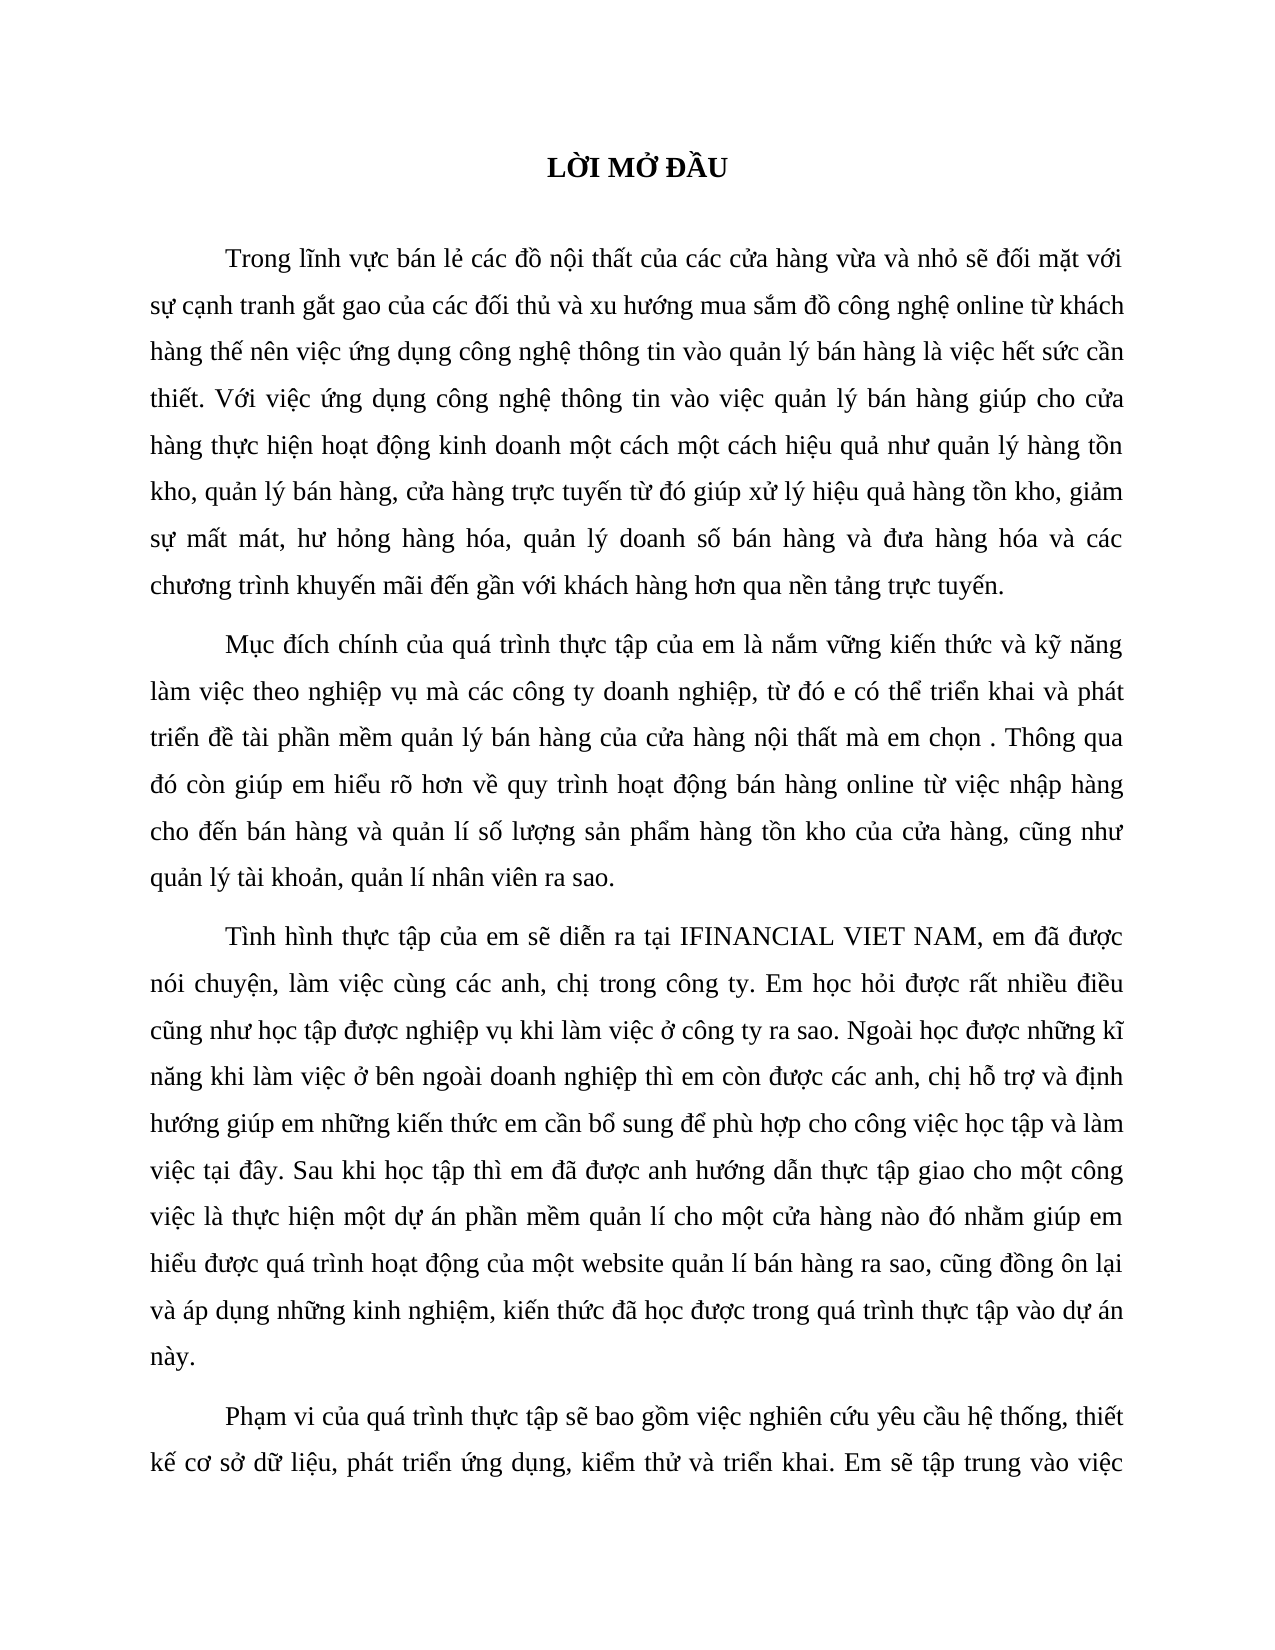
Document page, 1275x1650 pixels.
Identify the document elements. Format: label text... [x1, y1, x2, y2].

text LỜI MỞ ĐẦU [150, 150, 1125, 183]
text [150, 1399, 1125, 1477]
text Mục đích chính của quá trình thực tập của em là nắm vững kiến thức và kỹ năng làm việc theo nghiệp vụ mà các công ty doanh nghiệp, từ đó e có thể triển khai và phát triển đề tài phần mềm quản lý bán hàng của cửa hàng nội thất mà em chọn . Thông qua đó còn giúp em hiểu rõ hơn về quy trình hoạt động bán hàng online từ việc nhập hàng cho đến bán hàng và quản lí số lượng sản phẩm hàng tồn kho của cửa hàng, cũng như quản lý tài khoản, quản lí nhân viên ra sao. [150, 628, 1125, 892]
text Trong lĩnh vực bán lẻ các đồ nội thất của các cửa hàng vừa và nhỏ sẽ đối mặt với sự cạnh tranh gắt gao của các đối thủ và xu hướng mua sắm đồ công nghệ online từ khách hàng thế nên việc ứng dụng công nghệ thông tin vào quản lý bán hàng là việc hết sức cần thiết. Với việc ứng dụng công nghệ thông tin vào việc quản lý bán hàng giúp cho cửa hàng thực hiện hoạt động kinh doanh một cách một cách hiệu quả như quản lý hàng tồn kho, quản lý bán hàng, cửa hàng trực tuyến từ đó giúp xử lý hiệu quả hàng tồn kho, giảm sự mất mát, hư hỏng hàng hóa, quản lý doanh số bán hàng và đưa hàng hóa và các chương trình khuyến mãi đến gần với khách hàng hơn qua nền tảng trực tuyến. [150, 242, 1125, 600]
text Tình hình thực tập của em sẽ diễn ra tại IFINANCIAL VIET NAM, em đã được nói chuyện, làm việc cùng các anh, chị trong công ty. Em học hỏi được rất nhiều điều cũng như học tập được nghiệp vụ khi làm việc ở công ty ra sao. Ngoài học được những kĩ năng khi làm việc ở bên ngoài doanh nghiệp thì em còn được các anh, chị hỗ trợ và định hướng giúp em những kiến thức em cần bổ sung để phù hợp cho công việc học tập và làm việc tại đây. Sau khi học tập thì em đã được anh hướng dẫn thực tập giao cho một công việc là thực hiện một dự án phần mềm quản lí cho một cửa hàng nào đó nhằm giúp em hiểu được quá trình hoạt động của một website quản lí bán hàng ra sao, cũng đồng ôn lại và áp dụng những kinh nghiệm, kiến thức đã học được trong quá trình thực tập vào dự án này. [150, 920, 1125, 1372]
